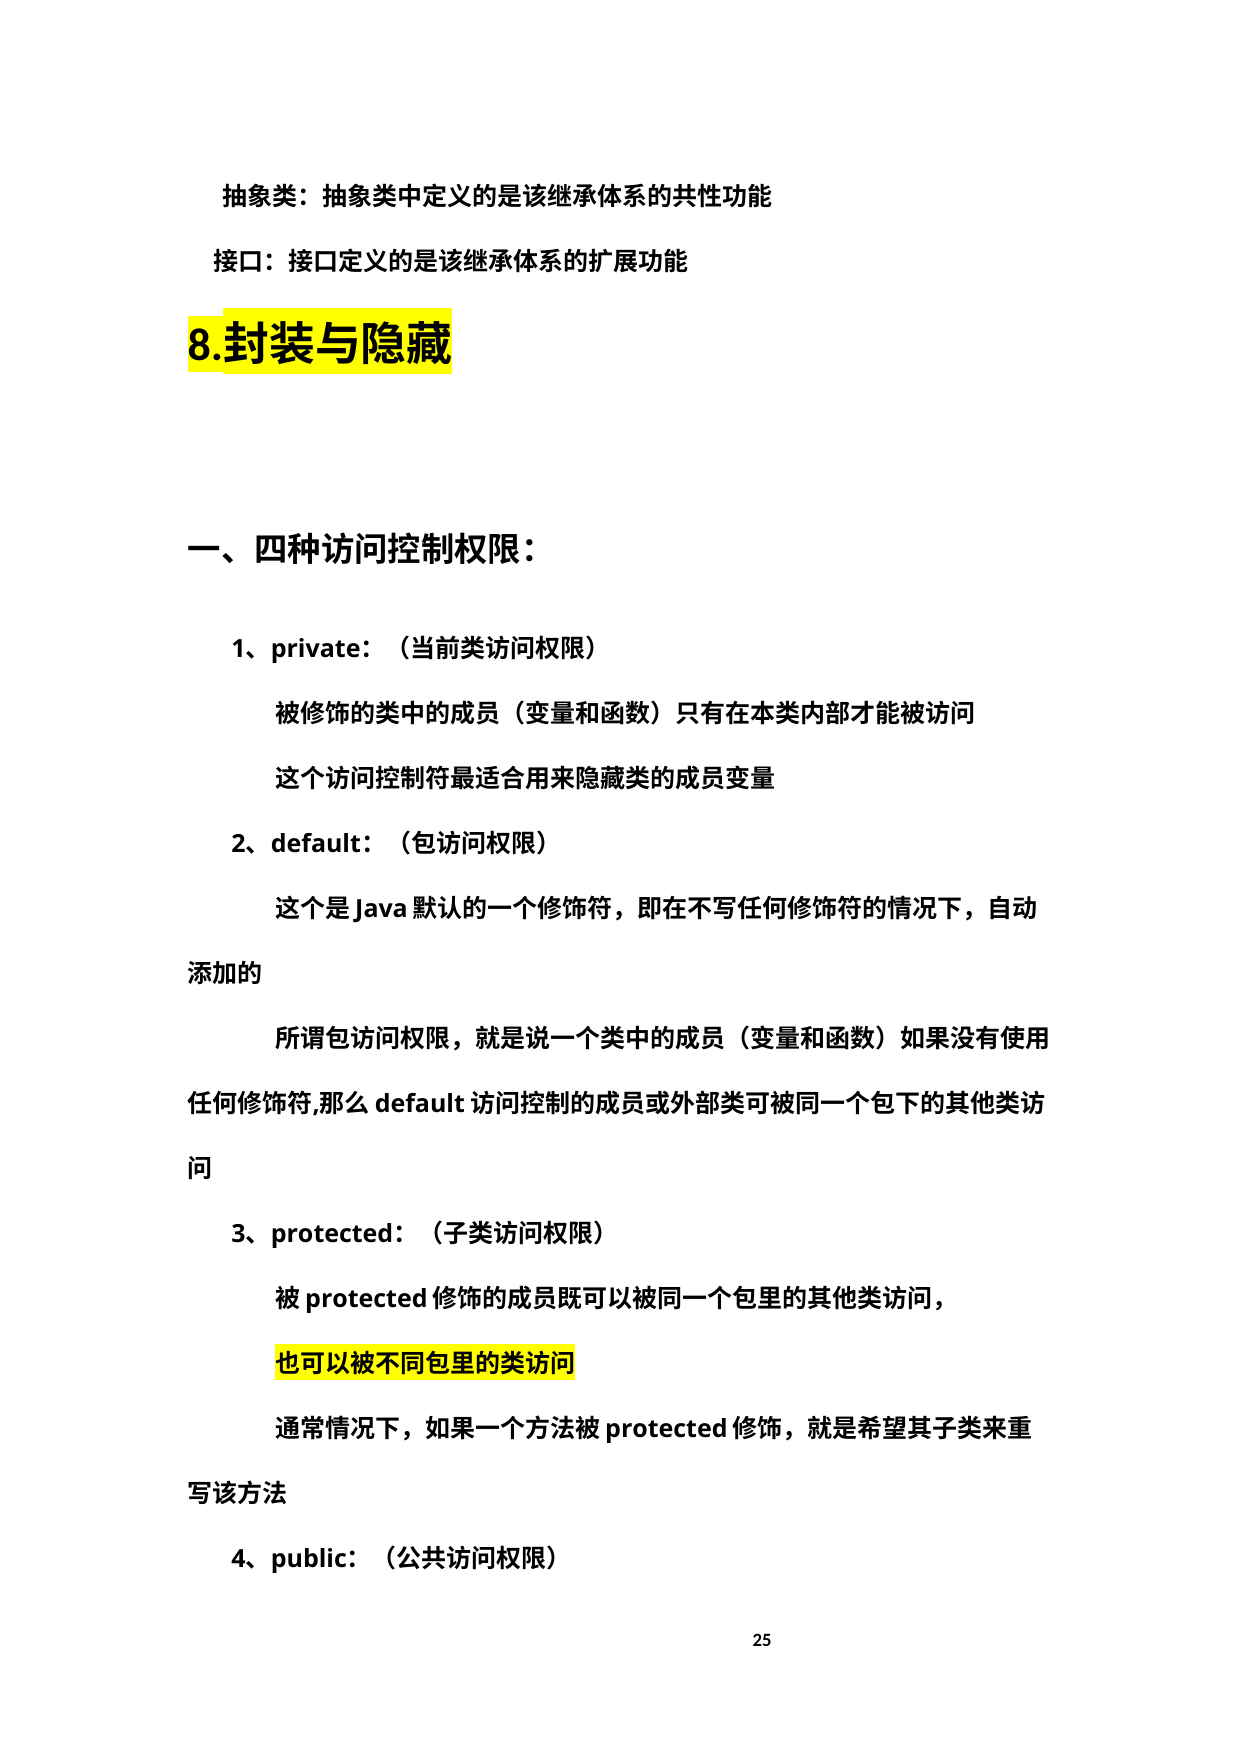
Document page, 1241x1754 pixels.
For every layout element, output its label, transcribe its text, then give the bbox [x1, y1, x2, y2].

text 这个是Java默认的一个修饰符，即在不写任何修饰符的情况下，自动添加的 [187, 874, 1053, 1004]
text 接口：接口定义的是该继承体系的扩展功能 [187, 227, 1053, 292]
text 被修饰的类中的成员（变量和函数）只有在本类内部才能被访问 [187, 679, 1053, 744]
text 通常情况下，如果一个方法被protected修饰，就是希望其子类来重写该方法 [187, 1394, 1053, 1524]
text 抽象类：抽象类中定义的是该继承体系的共性功能 [187, 162, 1053, 227]
text 3、protected：（子类访问权限） [187, 1199, 1053, 1264]
text 这个访问控制符最适合用来隐藏类的成员变量 [187, 744, 1053, 809]
text 所谓包访问权限，就是说一个类中的成员（变量和函数）如果没有使用任何修饰符,那么default访问控制的成员或外部类可被同一个包下的其他类访问 [187, 1004, 1053, 1199]
text 2、default：（包访问权限） [187, 809, 1053, 874]
text 1、private：（当前类访问权限） [187, 614, 1053, 679]
text 也可以被不同包里的类访问 [187, 1329, 1053, 1394]
text 4、public：（公共访问权限） [187, 1524, 1053, 1589]
subtitle 8.封装与隐藏 [187, 292, 1053, 389]
text 被protected修饰的成员既可以被同一个包里的其他类访问， [187, 1264, 1053, 1329]
subtitle 一、四种访问控制权限： [187, 515, 1053, 580]
